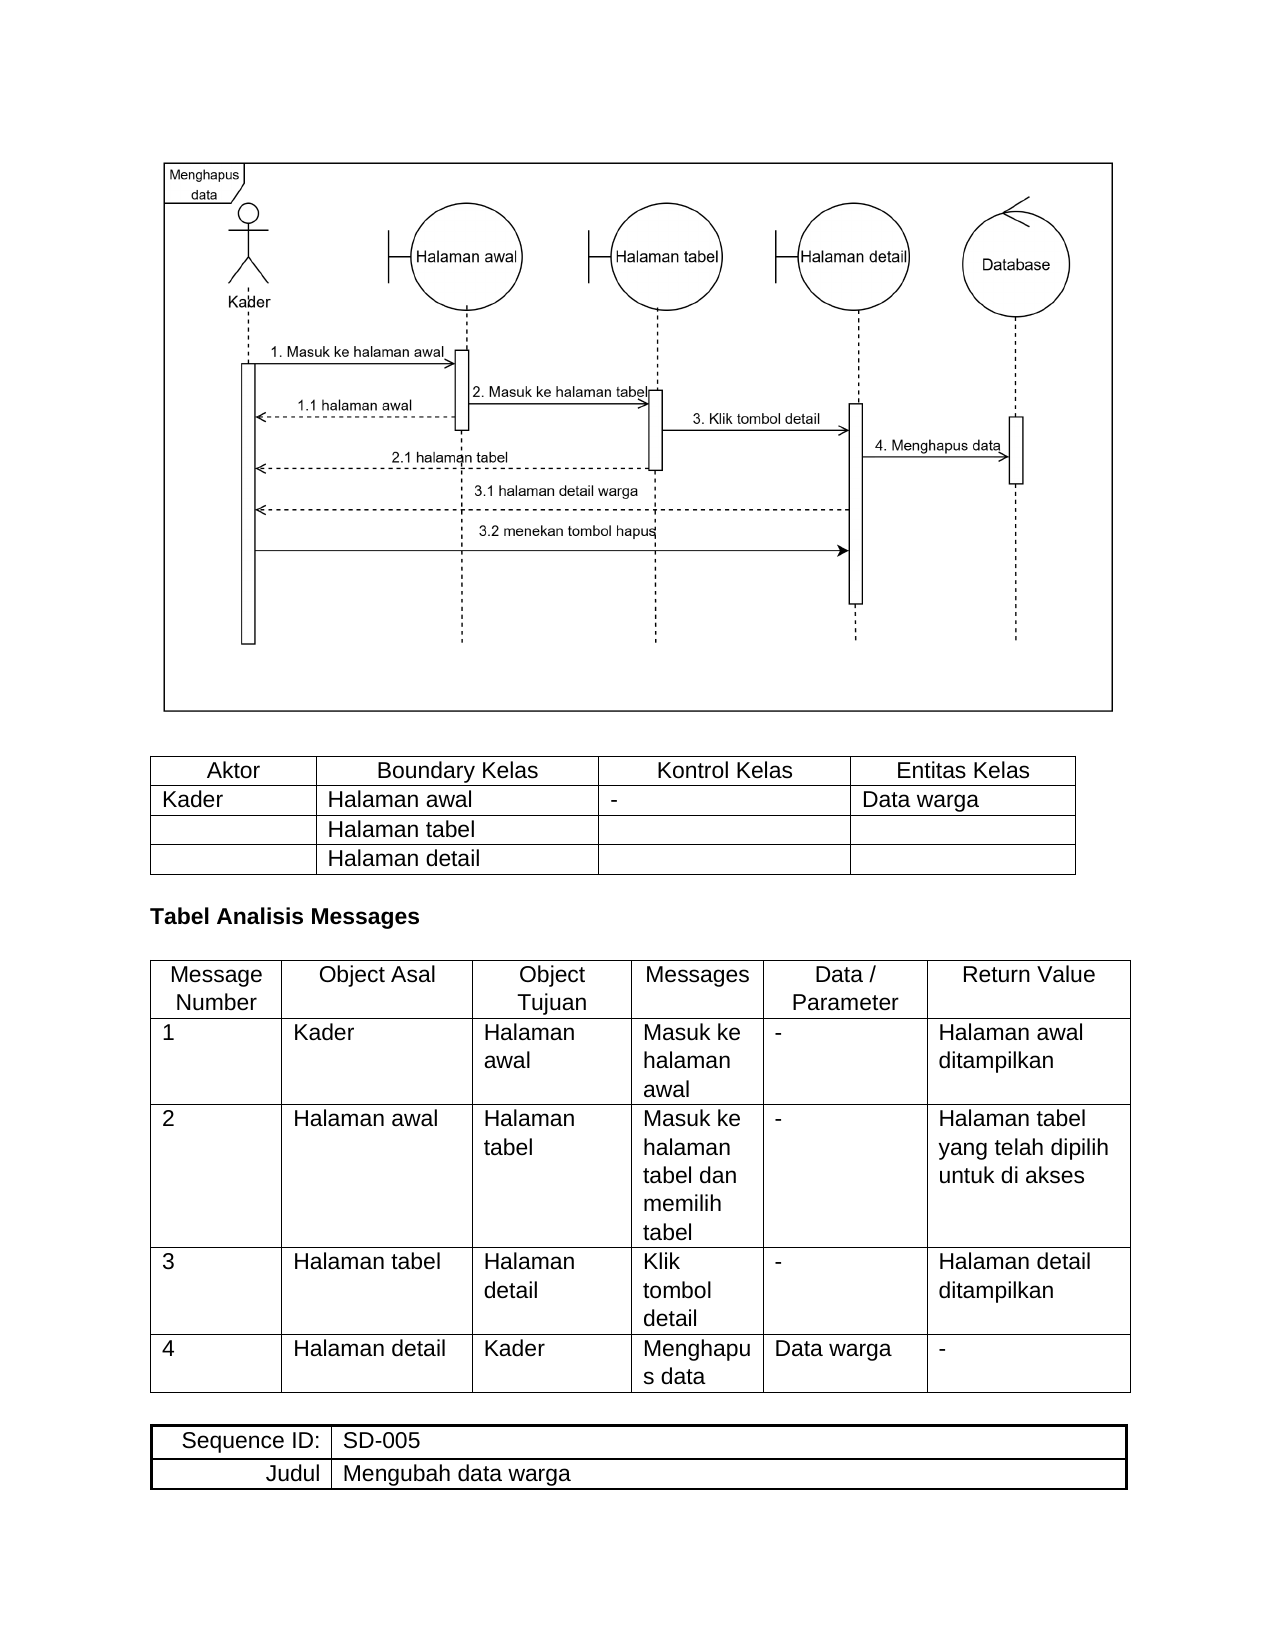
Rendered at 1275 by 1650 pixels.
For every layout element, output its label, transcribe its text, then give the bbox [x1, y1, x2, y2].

table_cell Halaman tabel [473, 1105, 631, 1247]
table_header Messages [632, 961, 763, 1018]
table_cell Halaman awal ditampilkan [928, 1019, 1130, 1104]
table_cell Kader [282, 1019, 472, 1104]
table_header Message Number [151, 961, 281, 1018]
table_header Return Value [928, 961, 1130, 1018]
table_cell Kader [473, 1335, 631, 1392]
table_cell Judul Sequence: [153, 1460, 331, 1488]
table_cell 2 [151, 1105, 281, 1247]
table_cell - [764, 1248, 927, 1334]
table_cell 1 [151, 1019, 281, 1104]
table_cell Halaman detail [282, 1335, 472, 1392]
table_cell - [928, 1335, 1130, 1392]
table_cell [851, 845, 1075, 873]
table_cell - [764, 1105, 927, 1247]
table_header Object Asal [282, 961, 472, 1018]
table_cell Halaman awal [282, 1105, 472, 1247]
table_cell 3 [151, 1248, 281, 1334]
picture [150, 150, 1125, 725]
table_cell - [599, 786, 850, 814]
table_cell [151, 816, 316, 844]
table_cell Data warga [764, 1335, 927, 1392]
table_cell [599, 845, 850, 873]
table_cell Halaman detail [473, 1248, 631, 1334]
table_cell Halaman tabel [282, 1248, 472, 1334]
table_header Data / Parameter [764, 961, 927, 1018]
table_cell 4 [151, 1335, 281, 1392]
table_cell - [764, 1019, 927, 1104]
text Tabel Analisis Messages [150, 903, 1125, 929]
table_cell Halaman awal [317, 786, 598, 814]
table_header Aktor [151, 757, 316, 785]
table_header Boundary Kelas [317, 757, 598, 785]
table_cell Mengubah data warga [332, 1460, 1125, 1488]
table_header Object Tujuan [473, 961, 631, 1018]
table_cell Menghapus data [632, 1335, 763, 1392]
table_cell Halaman tabel [317, 816, 598, 844]
table_cell Halaman awal [473, 1019, 631, 1104]
table_cell Klik tombol detail [632, 1248, 763, 1334]
table_cell Halaman tabel yang telah dipilih untuk di akses [928, 1105, 1130, 1247]
table_cell Masuk ke halaman tabel dan memilih tabel [632, 1105, 763, 1247]
table_header Kontrol Kelas [599, 757, 850, 785]
table_header Entitas Kelas [851, 757, 1075, 785]
table_cell Halaman detail [317, 845, 598, 873]
table_cell [151, 845, 316, 873]
table_cell Data warga [851, 786, 1075, 814]
table_cell Masuk ke halaman awal [632, 1019, 763, 1104]
table_cell [851, 816, 1075, 844]
table_header Sequence ID: [153, 1427, 331, 1458]
table_cell [599, 816, 850, 844]
table_header SD-005 [332, 1427, 1125, 1458]
table_cell Halaman detail ditampilkan [928, 1248, 1130, 1334]
table_cell Kader [151, 786, 316, 814]
